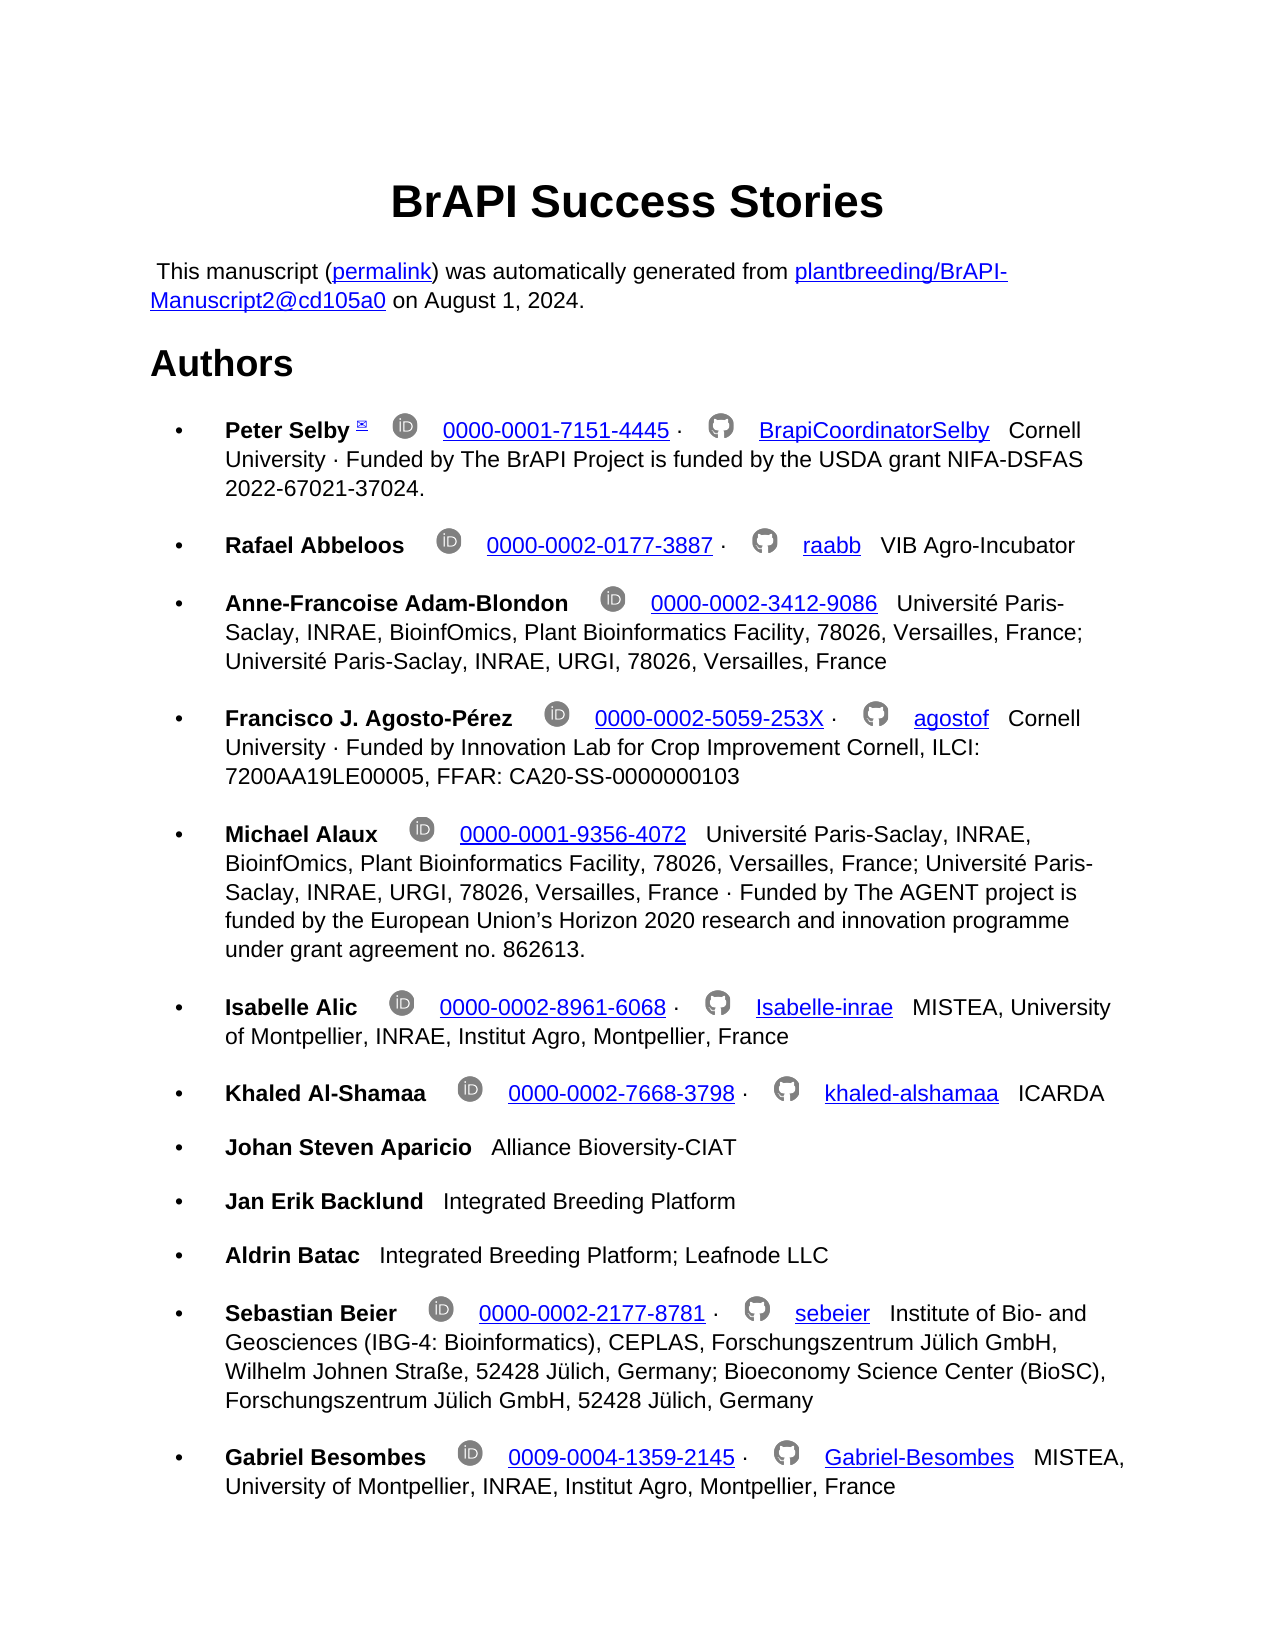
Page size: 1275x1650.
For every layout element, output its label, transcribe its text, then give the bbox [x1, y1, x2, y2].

picture [752, 528, 778, 554]
picture [863, 701, 889, 727]
list Jan Erik Backlund Integrated Breeding Platform [175, 1188, 1125, 1214]
picture [409, 817, 435, 842]
list Johan Steven Aparicio Alliance Bioversity-CIAT [175, 1134, 1125, 1161]
list Michael Alaux 0000-0001-9356-4072 Université Paris-Saclay, INRAE, BioinfOmics, Plant Bioinformatics Facility, 78026, Versailles, France; Université Paris-Saclay, INRAE, URGI, 78026, Versailles, France · Funded by The AGENT project is funded by the European Union’s Horizon 2020 research and innovation programme under grant agreement no. 862613. [175, 817, 1125, 963]
picture [708, 413, 734, 439]
picture [457, 1440, 483, 1466]
list Anne-Francoise Adam-Blondon 0000-0002-3412-9086 Université Paris-Saclay, INRAE, BioinfOmics, Plant Bioinformatics Facility, 78026, Versailles, France; Université Paris-Saclay, INRAE, URGI, 78026, Versailles, France [175, 586, 1125, 674]
picture [544, 701, 570, 727]
picture [774, 1076, 799, 1102]
list Peter Selby ✉ 0000-0001-7151-4445 · BrapiCoordinatorSelby Cornell University · Funded by The BrAPI Project is funded by the USDA grant NIFA-DSFAS 2022-67021-37024. [175, 413, 1125, 501]
subtitle Authors [150, 341, 1125, 384]
list Rafael Abbeloos 0000-0002-0177-3887 · raabb VIB Agro-Incubator [175, 529, 1125, 558]
list Aldrin Batac Integrated Breeding Platform; Leafnode LLC [175, 1242, 1125, 1268]
list Sebastian Beier 0000-0002-2177-8781 · sebeier Institute of Bio- and Geosciences (IBG-4: Bioinformatics), CEPLAS, Forschungszentrum Jülich GmbH, Wilhelm Johnen Straße, 52428 Jülich, Germany; Bioeconomy Science Center (BioSC), Forschungszentrum Jülich GmbH, 52428 Jülich, Germany [175, 1296, 1125, 1413]
picture [428, 1296, 454, 1322]
picture [457, 1076, 483, 1102]
picture [600, 586, 626, 612]
picture [436, 528, 462, 554]
text This manuscript (permalink) was automatically generated from plantbreeding/BrAPI-Manuscript2@cd105a0 on August 1, 2024. [150, 258, 1125, 313]
list Khaled Al-Shamaa 0000-0002-7668-3798 · khaled-alshamaa ICARDA [175, 1077, 1125, 1107]
title BrAPI Success Stories [150, 175, 1125, 228]
picture [774, 1440, 799, 1466]
list Gabriel Besombes 0009-0004-1359-2145 · Gabriel-Besombes MISTEA, University of Montpellier, INRAE, Institut Agro, Montpellier, France [175, 1441, 1125, 1499]
list Francisco J. Agosto-Pérez 0000-0002-5059-253X · agostof Cornell University · Funded by Innovation Lab for Crop Improvement Cornell, ILCI: 7200AA19LE00005, FFAR: CA20-SS-0000000103 [175, 702, 1125, 789]
list Isabelle Alic 0000-0002-8961-6068 · Isabelle-inrae MISTEA, University of Montpellier, INRAE, Institut Agro, Montpellier, France [175, 990, 1125, 1049]
picture [705, 990, 731, 1016]
picture [392, 413, 418, 439]
picture [744, 1296, 770, 1322]
picture [389, 990, 414, 1016]
